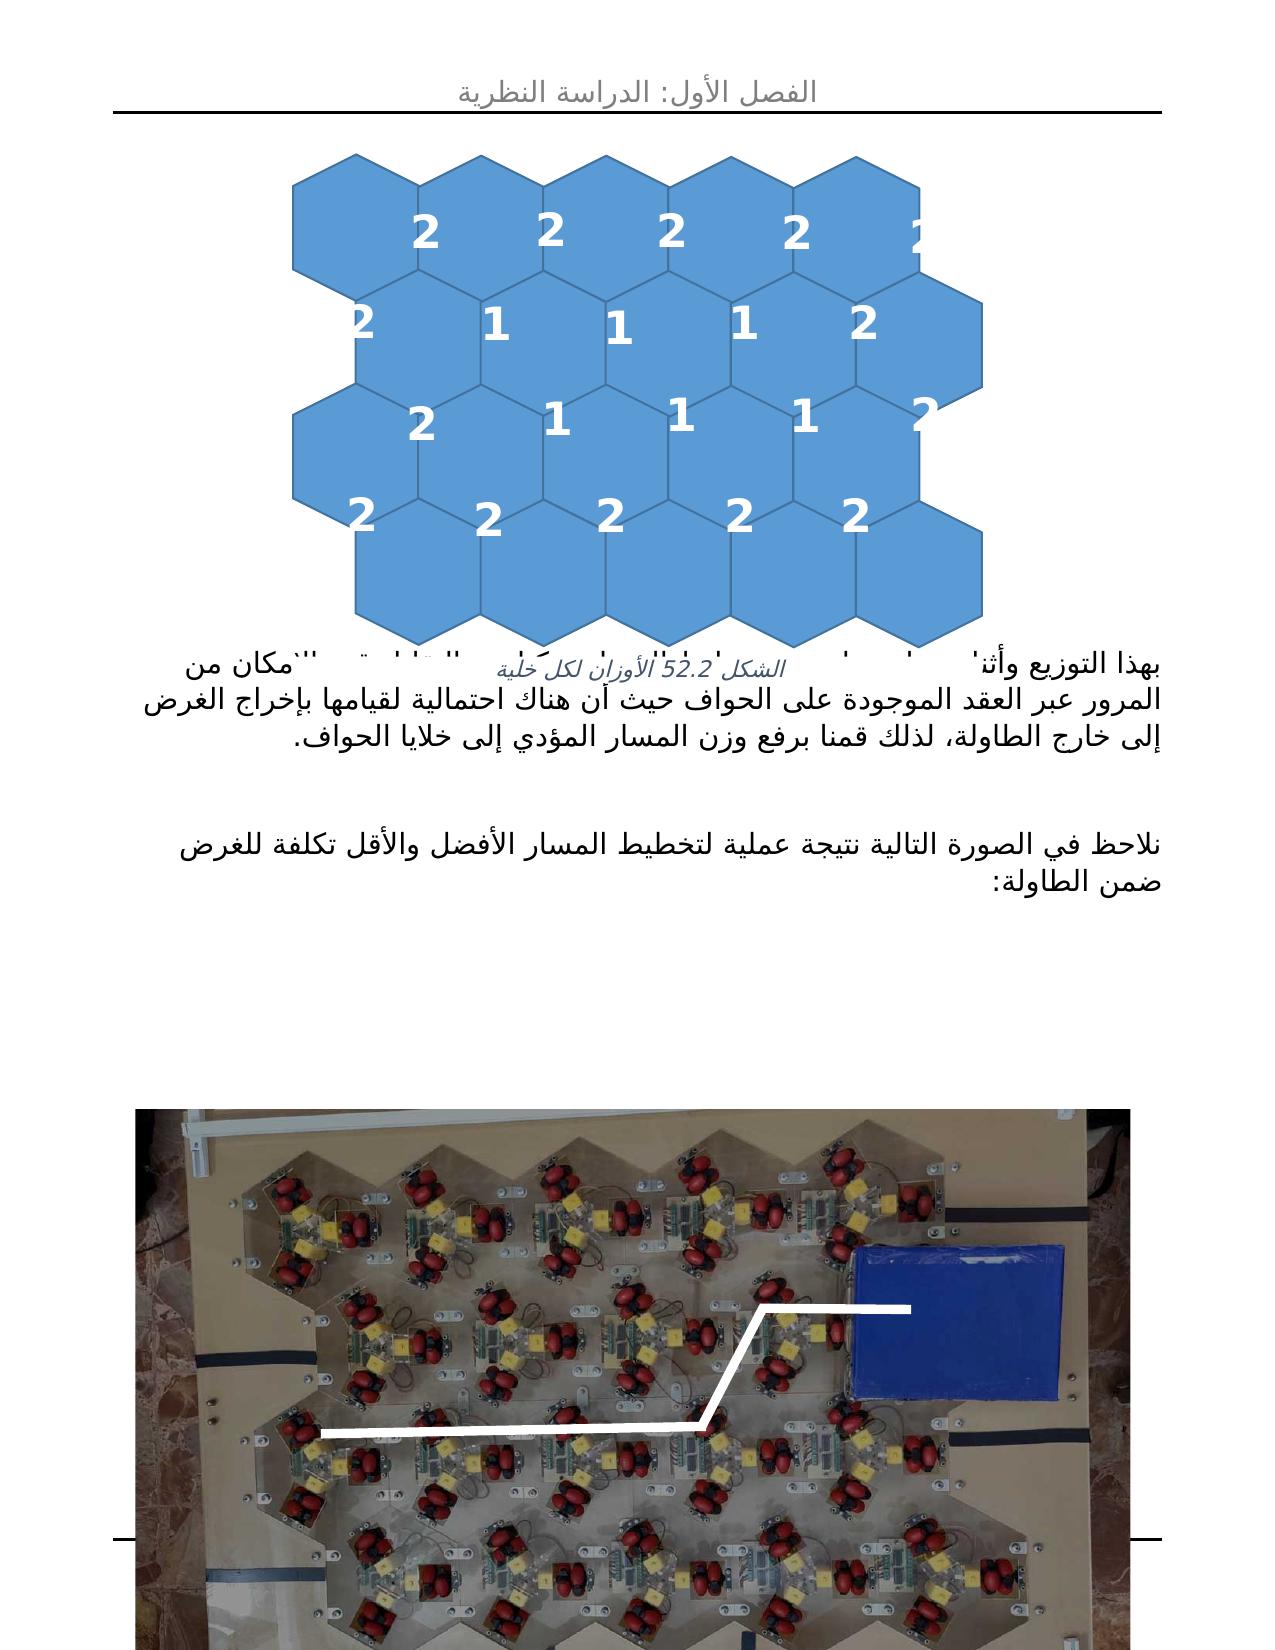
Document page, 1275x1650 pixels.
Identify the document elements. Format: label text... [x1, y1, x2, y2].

picture [135, 1109, 1131, 1650]
text نلاحظ في الصورة التالية نتيجة عملية لتخطيط المسار الأفضل والأقل تكلفة للغرض ضمن الطاولة: [112, 828, 1162, 898]
text بهذا التوزيع وأثناء عمل خوارزمية تخطيط المسار تمكنا من التقليل قدر الإمكان من المرور عبر العقد الموجودة على الحواف حيث أن هناك احتمالية لقيامها بإخراج الغرض إلى خارج الطاولة، لذلك قمنا برفع وزن المسار المؤدي إلى خلايا الحواف. [112, 646, 1162, 753]
